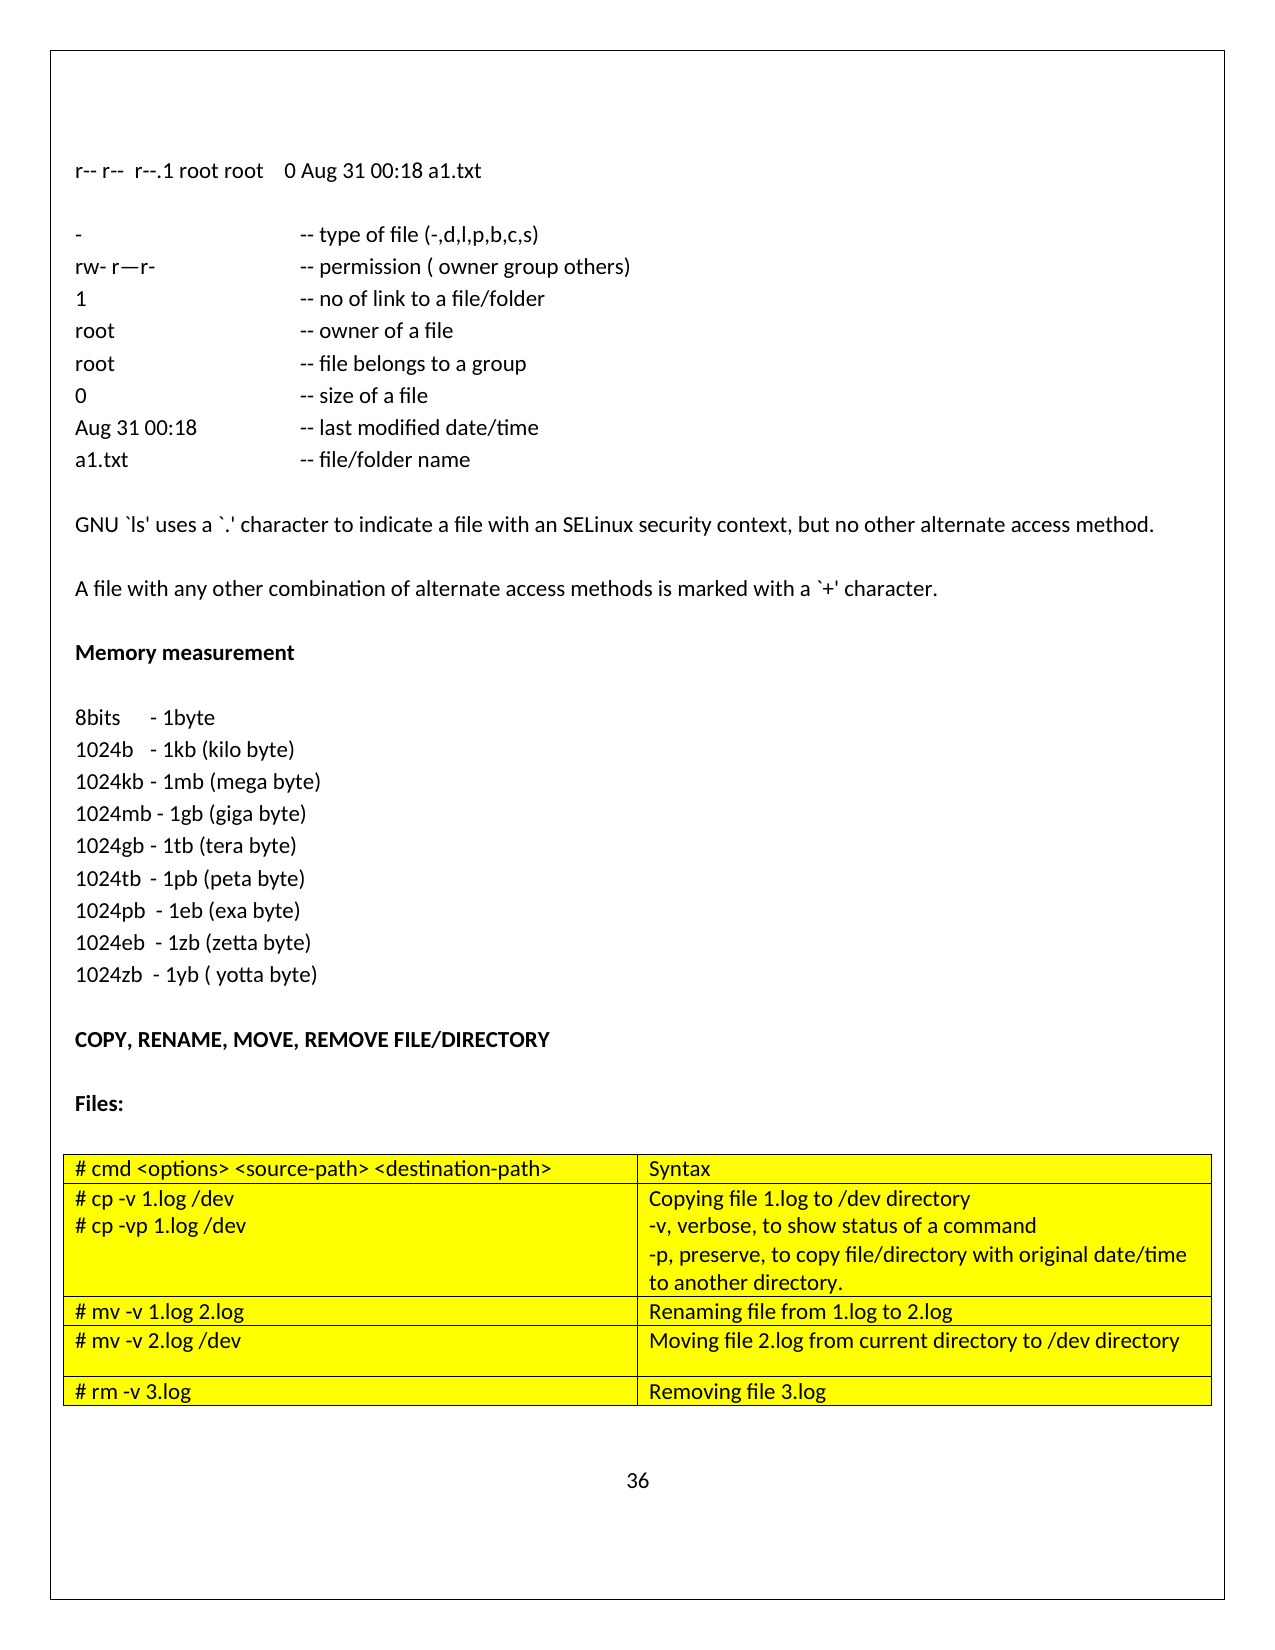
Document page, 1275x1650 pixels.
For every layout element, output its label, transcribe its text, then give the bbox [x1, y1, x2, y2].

table_cell # mv -v 1.log 2.log [64, 1297, 637, 1325]
text root -- file belongs to a group [75, 349, 1200, 377]
table_header Syntax [638, 1155, 1211, 1183]
table_cell Copying file 1.log to /dev directory -v, verbose, to show status of a command -p, preserve, to copy file/directory with original date/time to another directory. [638, 1184, 1211, 1296]
table_cell # rm -v 3.log [64, 1377, 637, 1405]
text 1024eb - 1zb (zetta byte) [75, 928, 1200, 956]
text 1024gb - 1tb (tera byte) [75, 832, 1200, 860]
text 1024mb - 1gb (giga byte) [75, 799, 1200, 827]
text a1.txt -- file/folder name [75, 445, 1200, 473]
text 0 -- size of a file [75, 381, 1200, 409]
table_cell Moving file 2.log from current directory to /dev directory [638, 1326, 1211, 1376]
text 1024b - 1kb (kilo byte) [75, 735, 1200, 763]
table_cell Renaming file from 1.log to 2.log [638, 1297, 1211, 1325]
text 1024tb - 1pb (peta byte) [75, 864, 1200, 892]
text root -- owner of a file [75, 317, 1200, 345]
text - -- type of file (-,d,l,p,b,c,s) [75, 220, 1200, 248]
table_header # cmd <options> <source-path> <destination-path> [64, 1155, 637, 1183]
text GNU `ls' uses a `.' character to indicate a file with an SELinux security context, but no other alternate access method. [75, 510, 1200, 538]
table_cell # mv -v 2.log /dev [64, 1326, 637, 1376]
text A file with any other combination of alternate access methods is marked with a `+' character. [75, 574, 1200, 602]
text r-- r-- r--.1 root root 0 Aug 31 00:18 a1.txt [75, 156, 1200, 184]
text 1 -- no of link to a file/folder [75, 284, 1200, 312]
text Memory measurement [75, 638, 1200, 667]
table_cell Removing file 3.log [638, 1377, 1211, 1405]
text 1024kb - 1mb (mega byte) [75, 767, 1200, 795]
text Files: [75, 1089, 1200, 1117]
text Aug 31 00:18 -- last modified date/time [75, 413, 1200, 441]
text rw- r—r- -- permission ( owner group others) [75, 252, 1200, 280]
table_cell # cp -v 1.log /dev # cp -vp 1.log /dev [64, 1184, 637, 1296]
text 1024zb - 1yb ( yotta byte) [75, 960, 1200, 988]
text Copy, rename, move, remove file/directoRY [75, 1025, 1200, 1053]
text 8bits - 1byte [75, 703, 1200, 731]
text 1024pb - 1eb (exa byte) [75, 896, 1200, 924]
